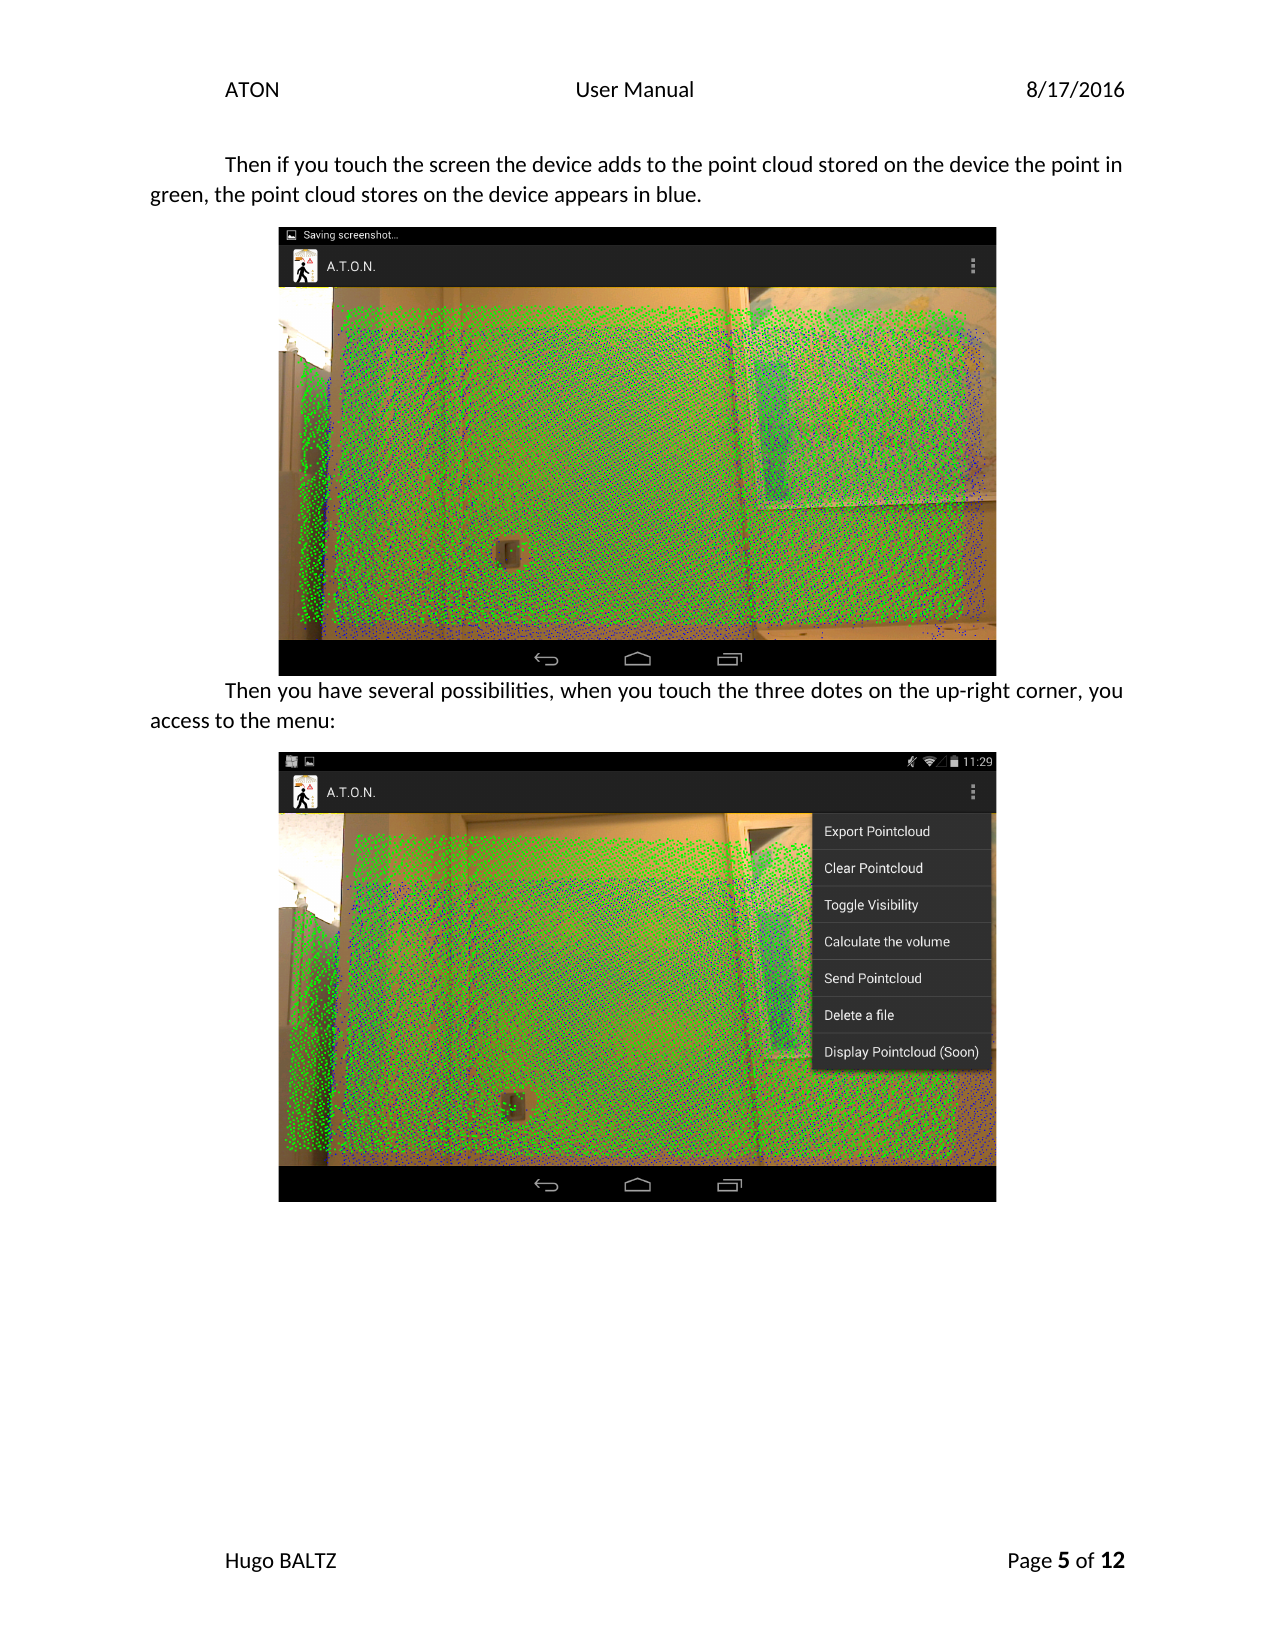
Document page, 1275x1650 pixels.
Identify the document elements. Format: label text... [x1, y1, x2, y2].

text Then if you touch the screen the device adds to the point cloud stored on the device the point in green, the point cloud stores on the device appears in blue. [150, 150, 1125, 208]
picture [278, 752, 997, 1202]
text Then you have several possibilities, when you touch the three dotes on the up-right corner, you access to the menu: [150, 676, 1125, 734]
picture [278, 227, 997, 676]
